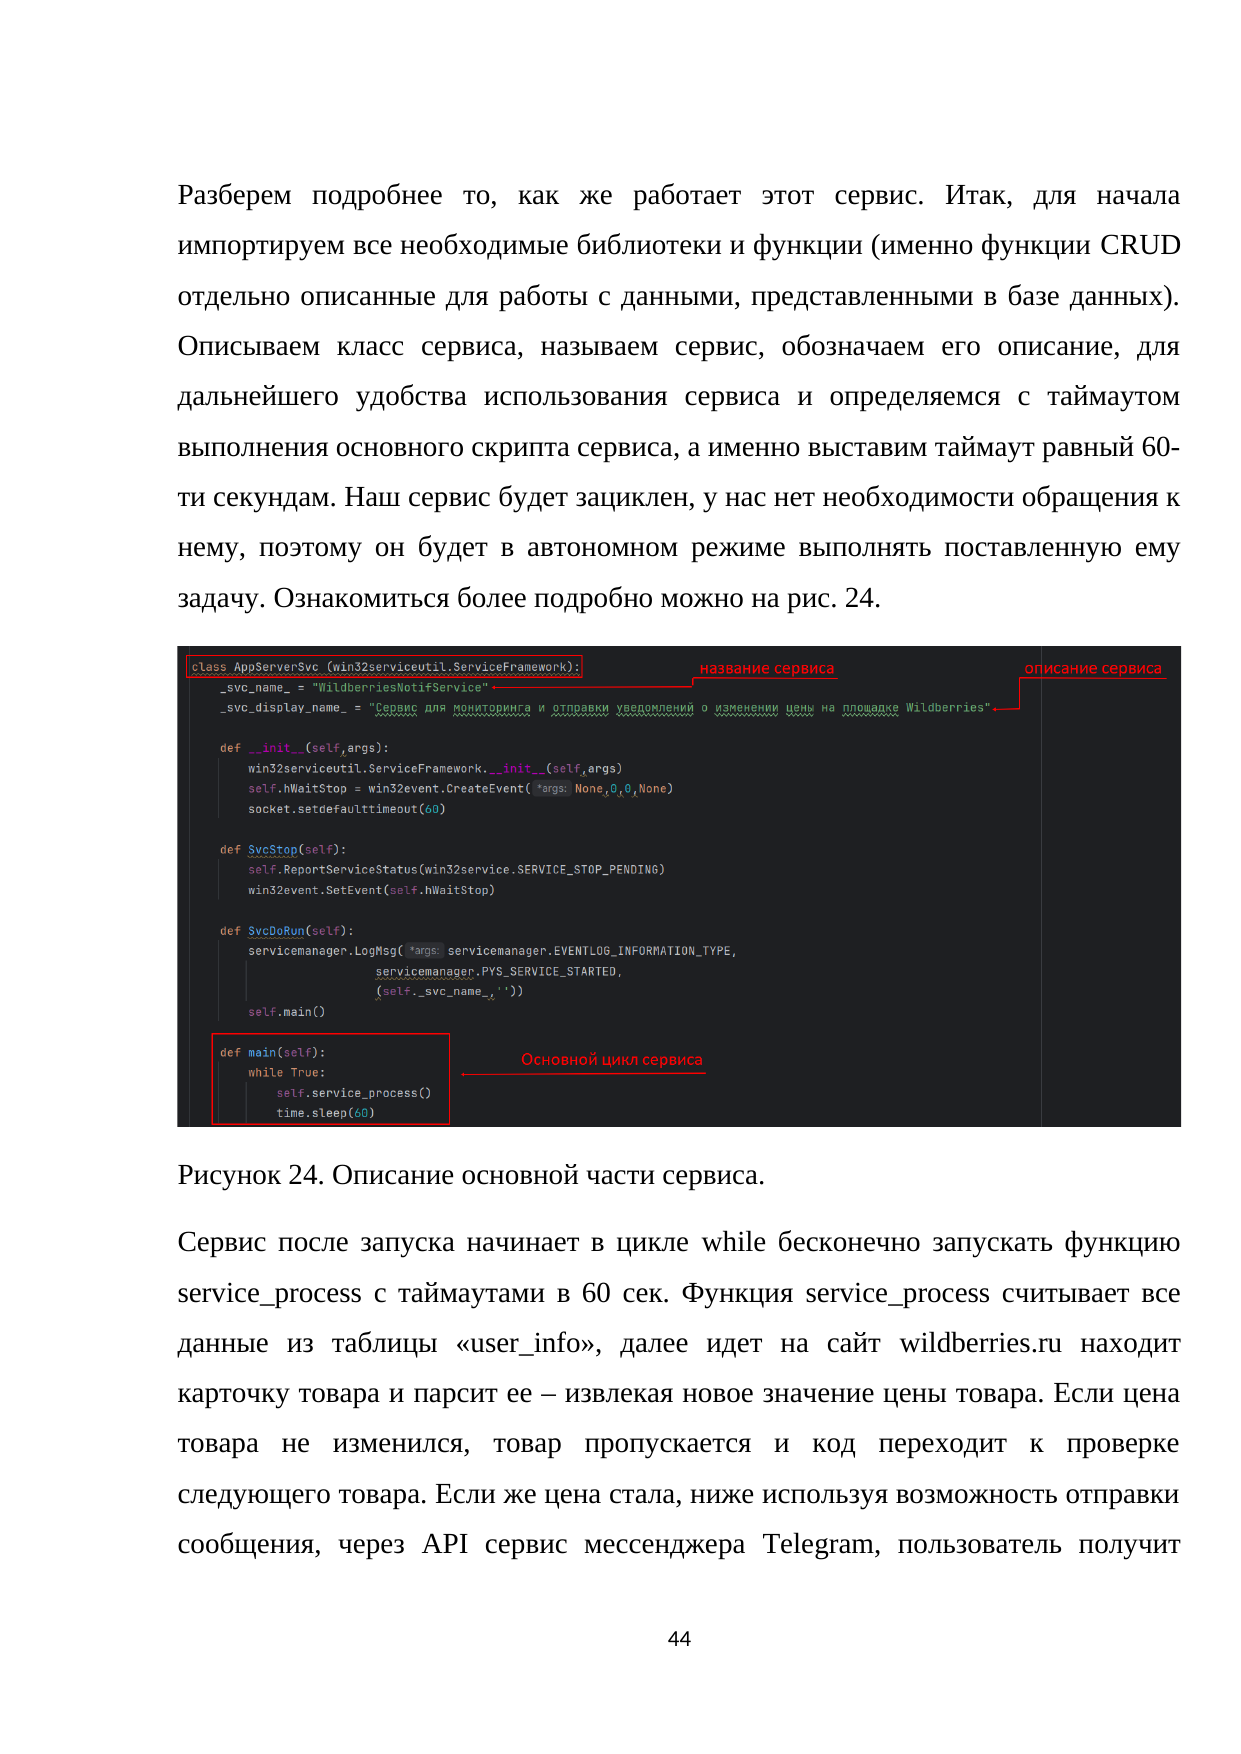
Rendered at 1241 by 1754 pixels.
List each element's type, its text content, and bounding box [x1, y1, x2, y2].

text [177, 1224, 1181, 1560]
text Рисунок 24. Описание основной части сервиса. [177, 1157, 1181, 1191]
text Разберем подробнее то, как же работает этот сервис. Итак, для начала импортируем все необходимые библиотеки и функции (именно функции CRUD отдельно описанные для работы с данными, представленными в базе данных). Описываем класс сервиса, называем сервис, обозначаем его описание, для дальнейшего удобства использования сервиса и определяемся с таймаутом выполнения основного скрипта сервиса, а именно выставим таймаут равный 60-ти секундам. Наш сервис будет зациклен, у нас нет необходимости обращения к нему, поэтому он будет в автономном режиме выполнять поставленную ему задачу. Ознакомиться более подробно можно на рис. 24. [177, 177, 1181, 613]
picture [177, 646, 1182, 1127]
